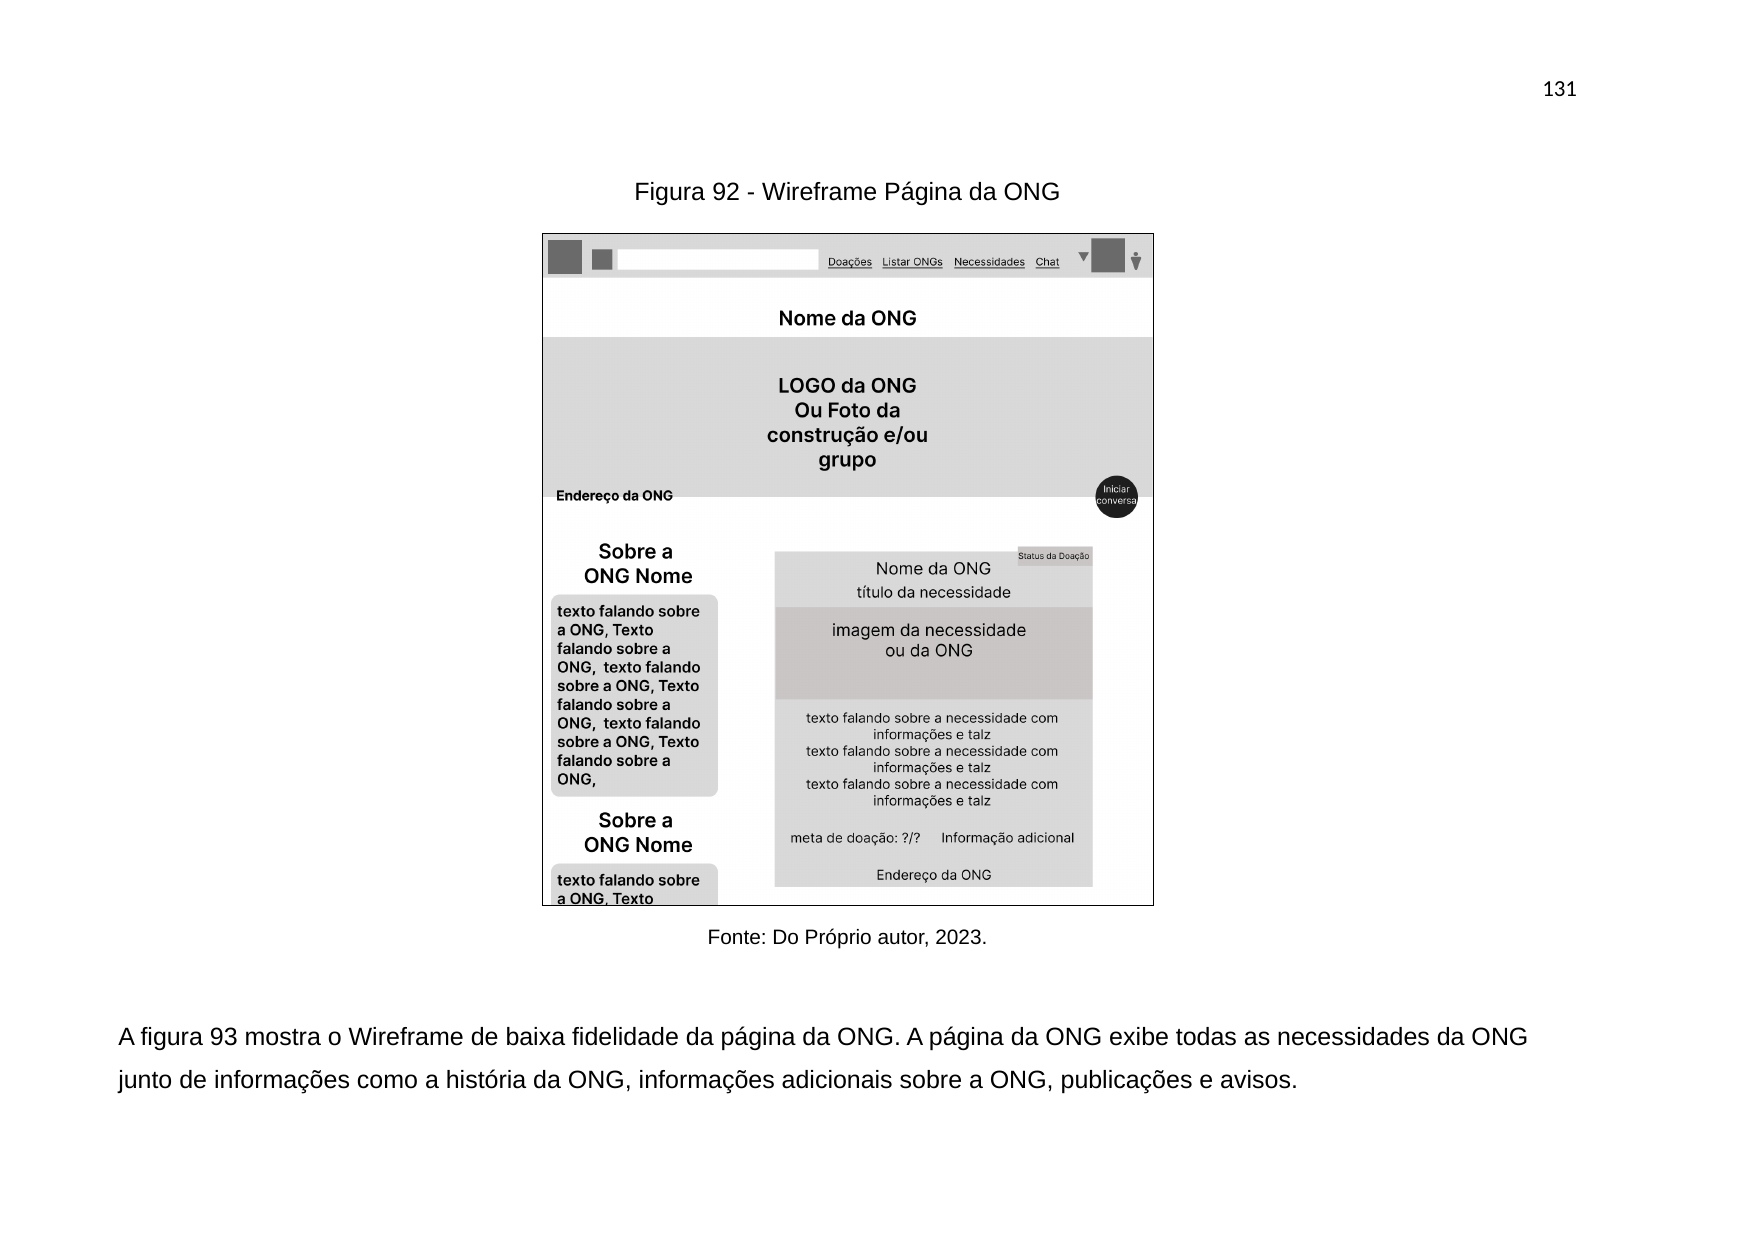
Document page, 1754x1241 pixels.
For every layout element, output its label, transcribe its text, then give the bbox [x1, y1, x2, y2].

text Fonte: Do Próprio autor, 2023. [118, 925, 1577, 949]
picture [543, 234, 1153, 905]
text A figura 93 mostra o Wireframe de baixa fidelidade da página da ONG. A página da ONG exibe todas as necessidades da ONG junto de informações como a história da ONG, informações adicionais sobre a ONG, publicações e avisos. [118, 1022, 1577, 1094]
